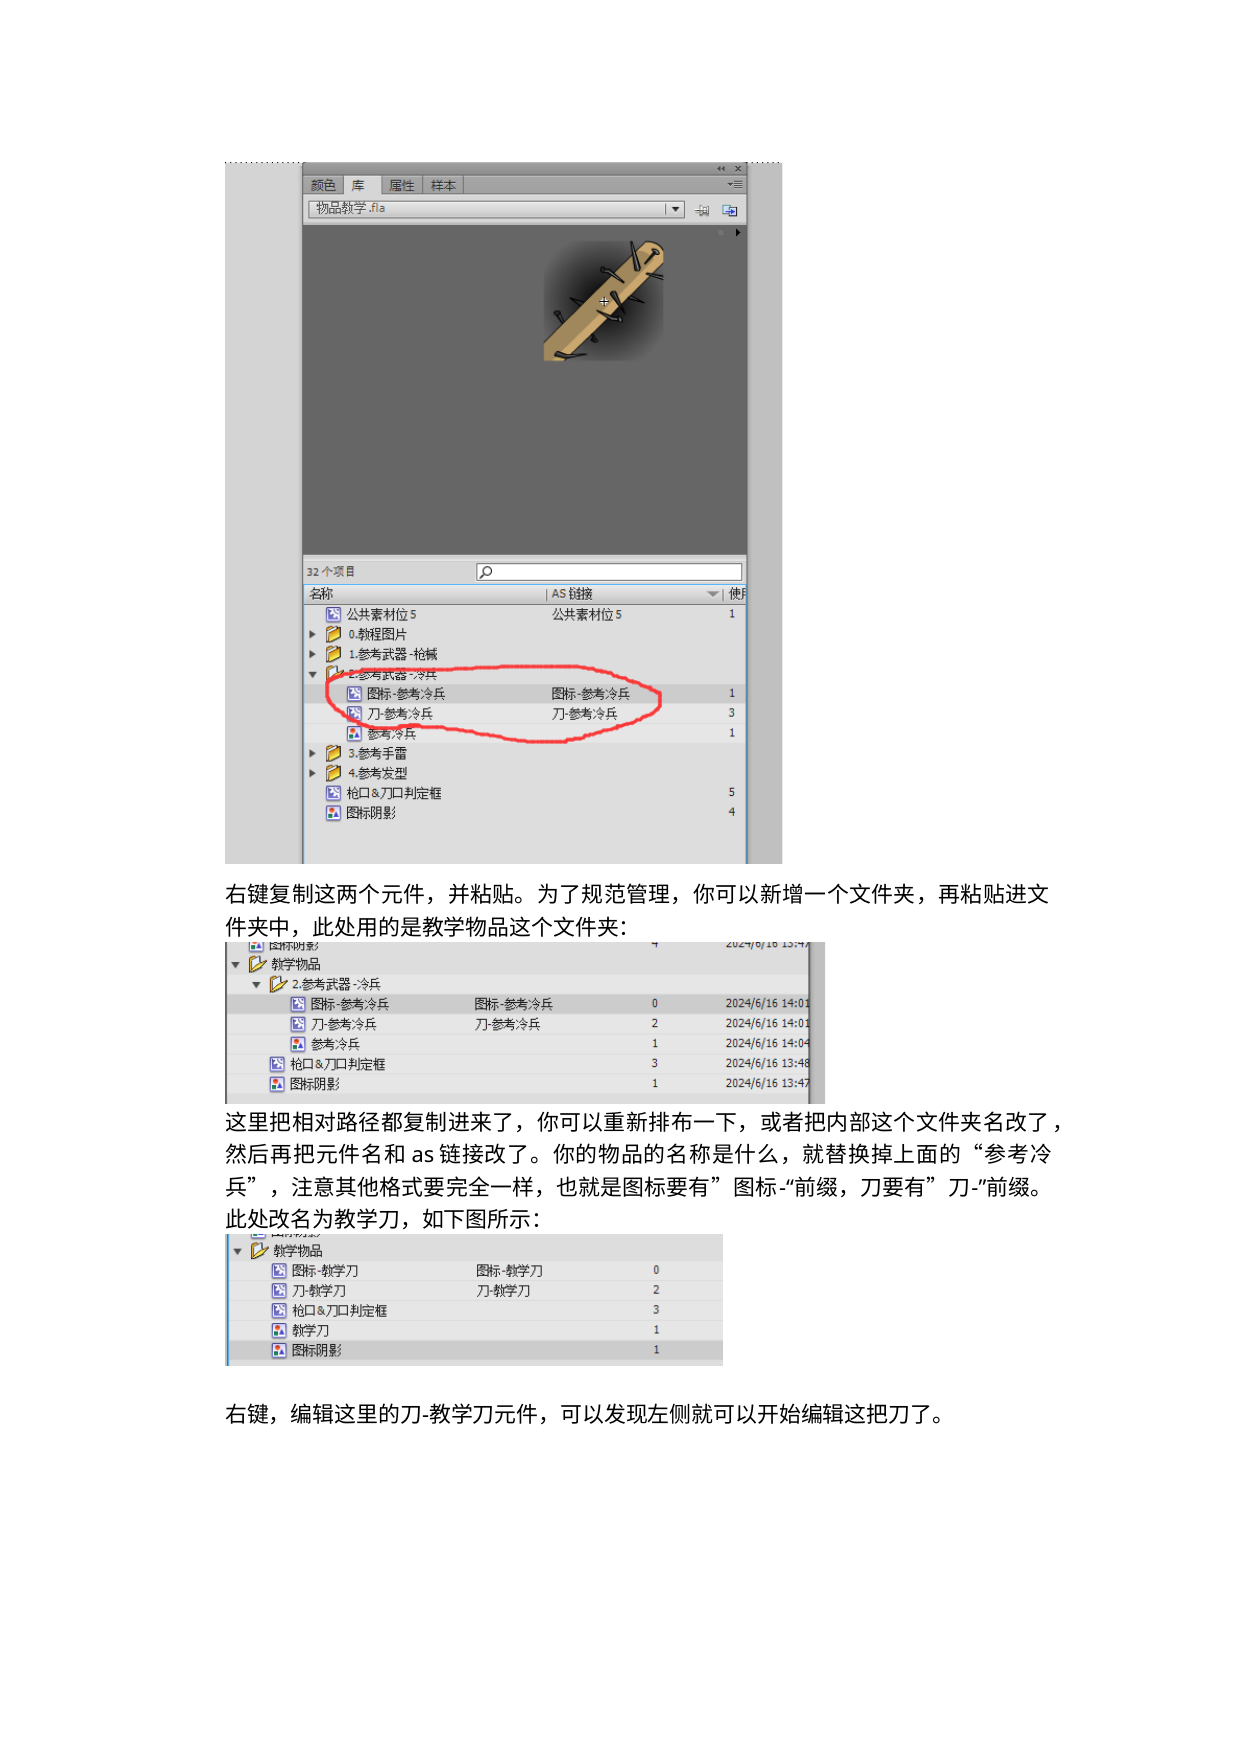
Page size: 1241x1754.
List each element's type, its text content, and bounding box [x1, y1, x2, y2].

picture [225, 942, 826, 1104]
picture [225, 162, 783, 864]
list 这里把相对路径都复制进来了，你可以重新排布一下，或者把内部这个文件夹名改了，然后再把元件名和as链接改了。你的物品的名称是什么，就替换掉上面的“参考冷兵”，注意其他格式要完全一样，也就是图标要有”图标-“前缀，刀要有”刀-”前缀。此处改名为教学刀，如下图所示： [225, 1104, 1053, 1234]
list 右键复制这两个元件，并粘贴。为了规范管理，你可以新增一个文件夹，再粘贴进文件夹中，此处用的是教学物品这个文件夹： [225, 877, 1053, 942]
picture [225, 1234, 723, 1366]
list 右键，编辑这里的刀-教学刀元件，可以发现左侧就可以开始编辑这把刀了。 [225, 1397, 1053, 1429]
